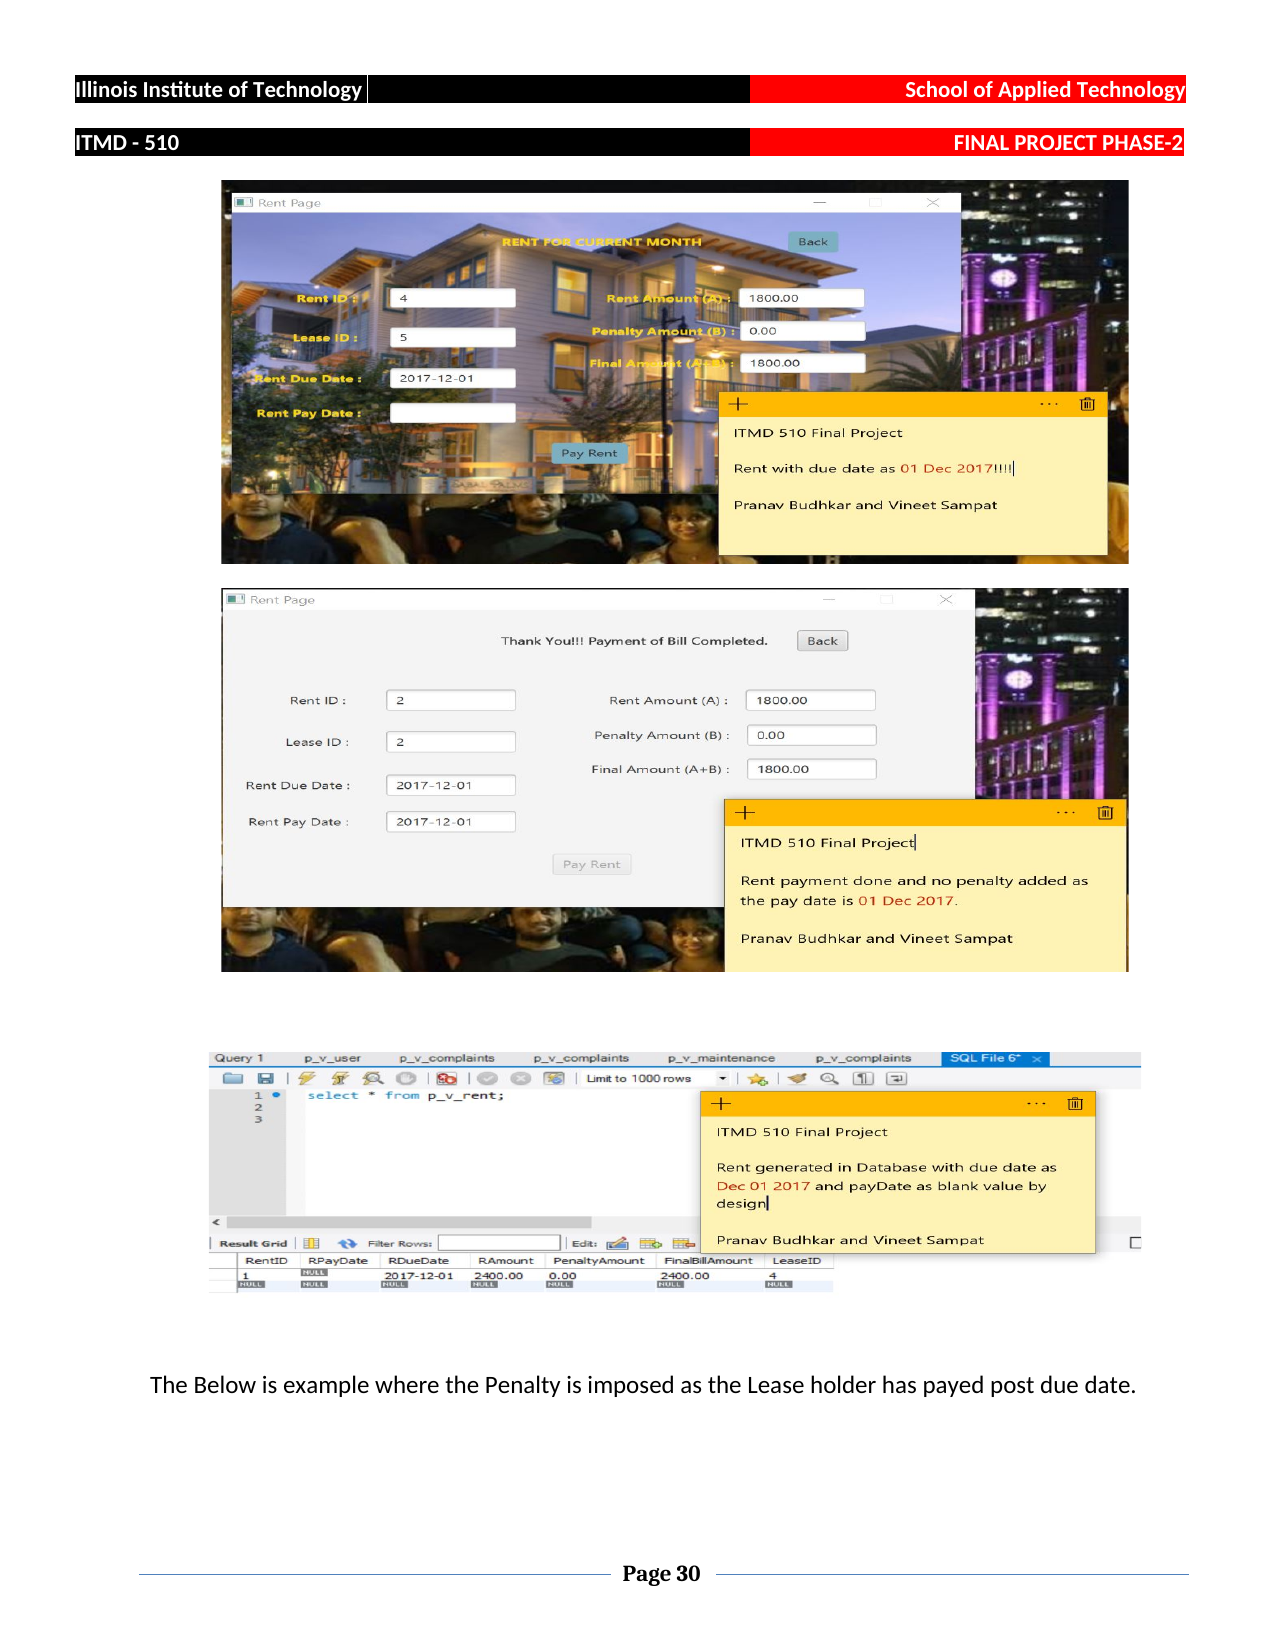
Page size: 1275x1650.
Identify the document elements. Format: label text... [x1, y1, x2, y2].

picture [208, 1052, 1142, 1344]
text The Below is example where the Penalty is imposed as the Lease holder has payed post due date. [150, 1369, 1200, 1399]
picture [221, 180, 1129, 564]
picture [221, 588, 1129, 972]
